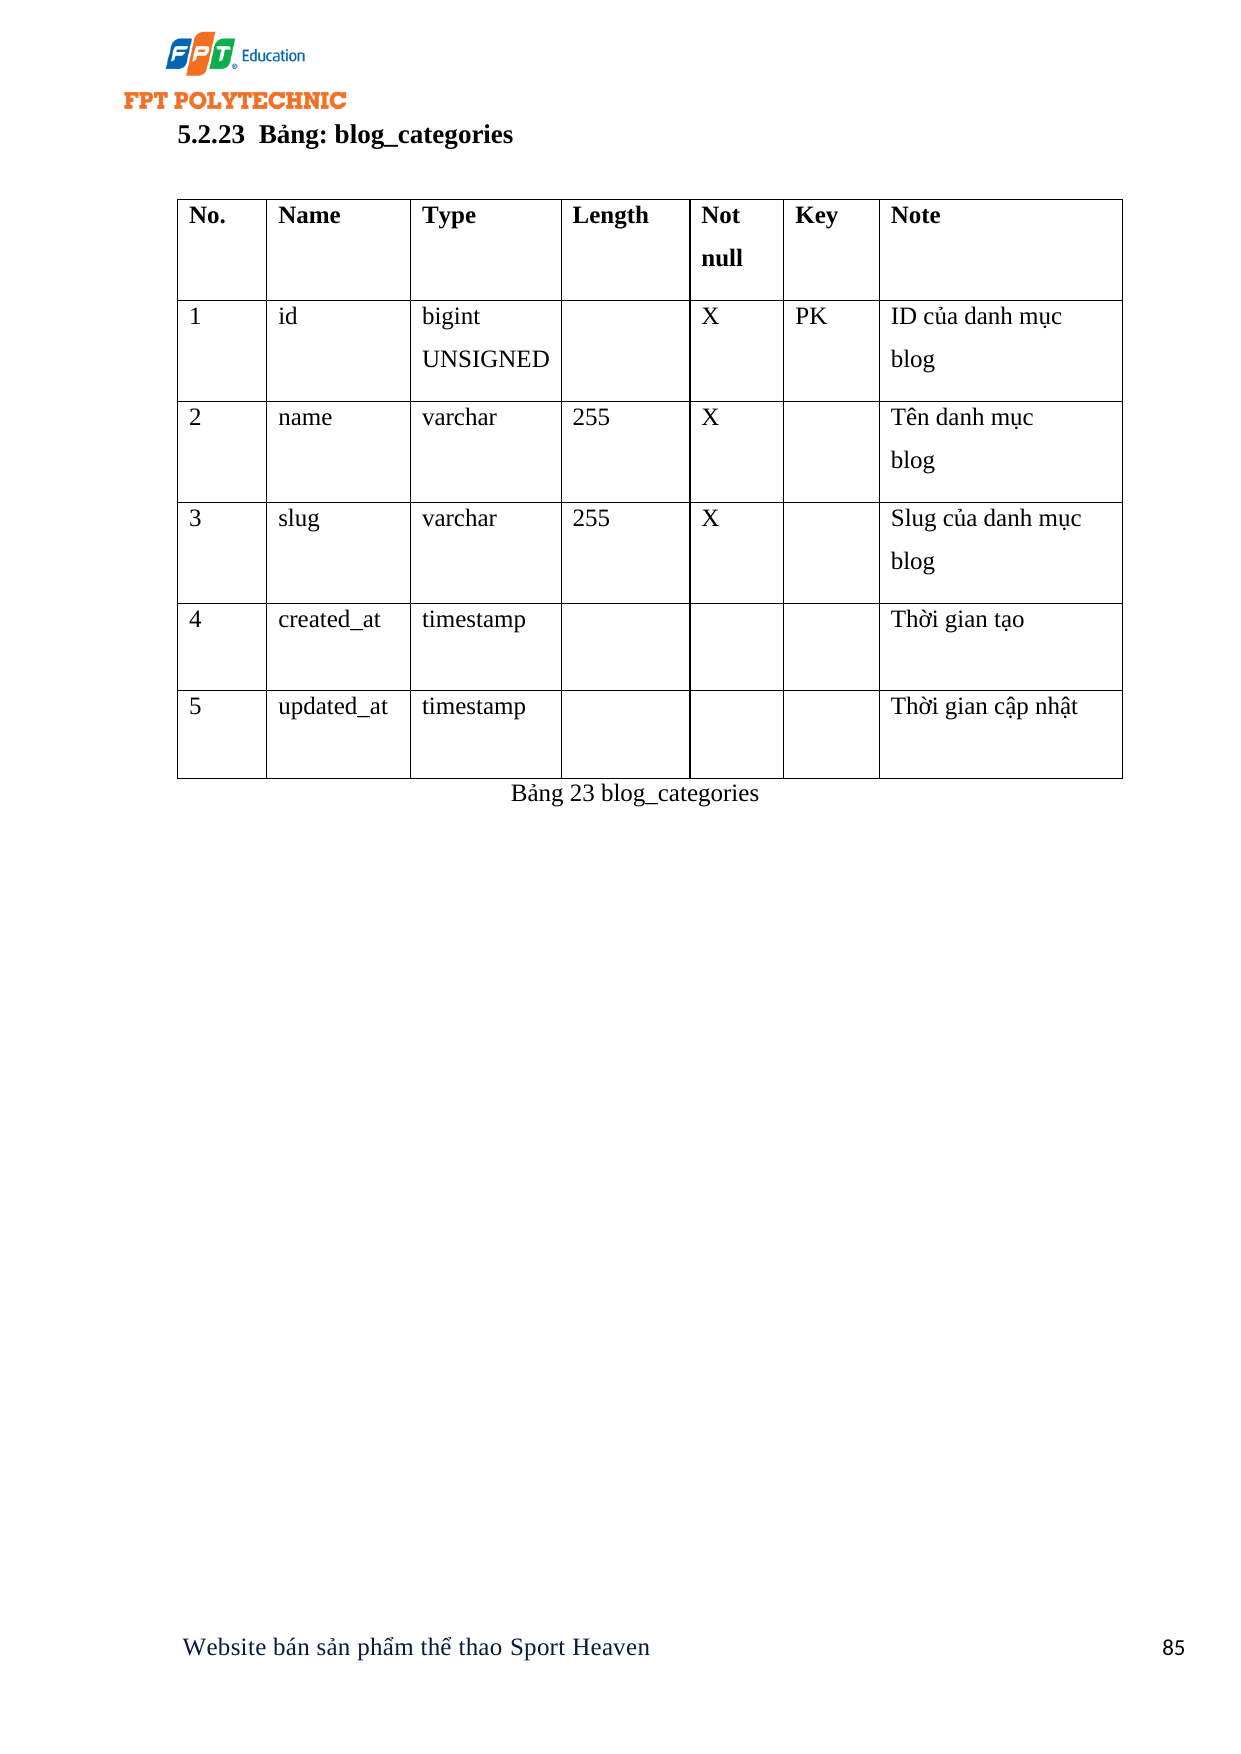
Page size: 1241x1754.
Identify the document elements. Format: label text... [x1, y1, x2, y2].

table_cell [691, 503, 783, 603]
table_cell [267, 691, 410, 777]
picture [116, 24, 354, 116]
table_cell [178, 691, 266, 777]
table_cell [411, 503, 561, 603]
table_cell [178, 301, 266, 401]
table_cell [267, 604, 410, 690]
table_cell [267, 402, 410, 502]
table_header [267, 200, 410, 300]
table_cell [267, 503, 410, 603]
text Bảng 23 blog_categories [177, 779, 1092, 807]
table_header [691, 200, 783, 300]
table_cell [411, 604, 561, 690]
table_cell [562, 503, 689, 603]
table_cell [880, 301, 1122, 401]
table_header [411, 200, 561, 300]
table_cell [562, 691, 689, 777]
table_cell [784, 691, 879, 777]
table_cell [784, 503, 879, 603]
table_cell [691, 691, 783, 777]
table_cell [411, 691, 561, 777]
subtitle Bảng: blog_categories [177, 118, 1092, 149]
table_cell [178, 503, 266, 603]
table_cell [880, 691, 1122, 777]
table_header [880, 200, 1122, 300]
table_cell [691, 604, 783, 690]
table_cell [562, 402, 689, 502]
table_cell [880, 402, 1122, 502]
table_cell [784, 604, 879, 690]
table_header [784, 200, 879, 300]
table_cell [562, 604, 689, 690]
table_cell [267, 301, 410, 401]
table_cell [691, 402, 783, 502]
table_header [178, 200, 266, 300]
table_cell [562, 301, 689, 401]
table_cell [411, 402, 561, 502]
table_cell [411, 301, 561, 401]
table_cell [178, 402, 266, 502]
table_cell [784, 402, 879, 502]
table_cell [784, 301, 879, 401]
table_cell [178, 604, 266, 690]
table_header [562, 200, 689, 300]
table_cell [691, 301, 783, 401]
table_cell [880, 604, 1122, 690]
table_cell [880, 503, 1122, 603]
